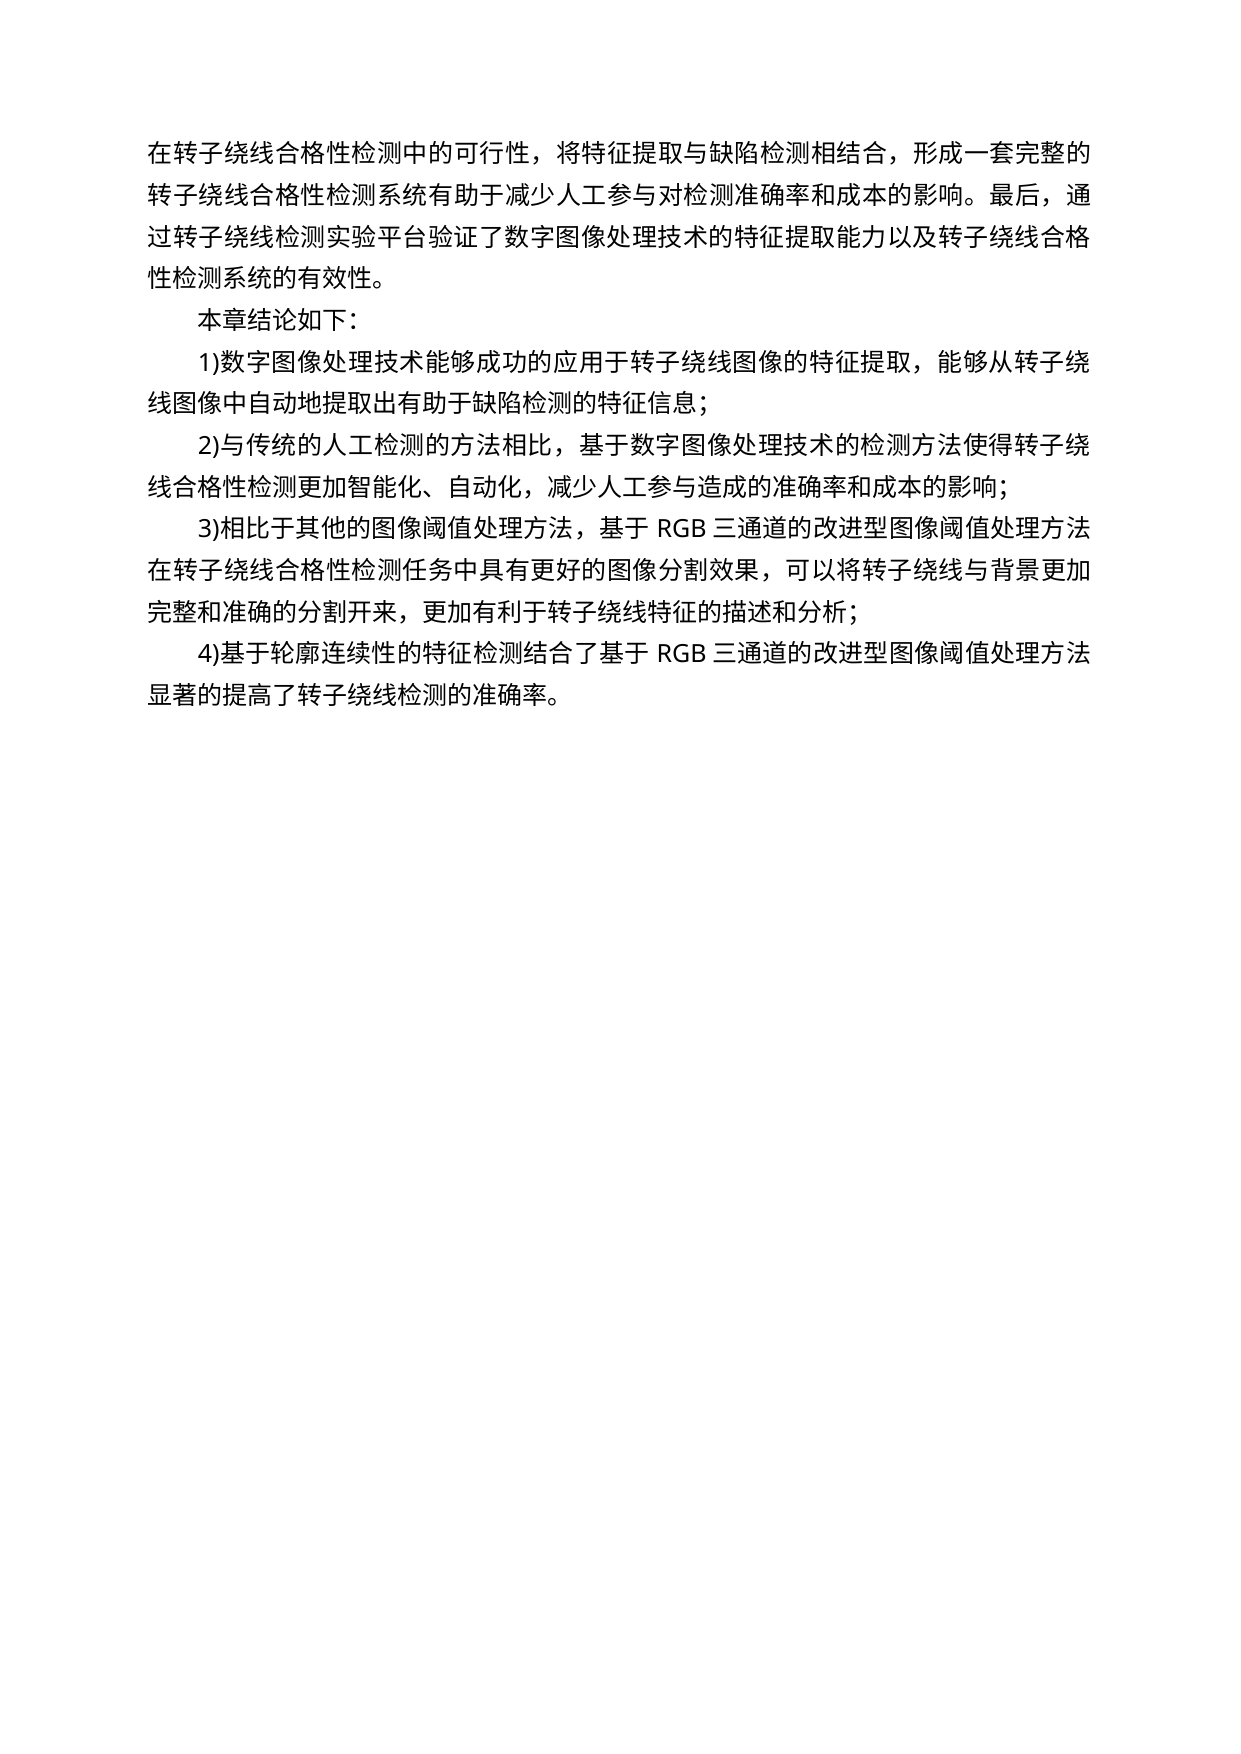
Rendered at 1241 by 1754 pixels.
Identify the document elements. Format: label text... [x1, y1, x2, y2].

text 2)与传统的人工检测的方法相比，基于数字图像处理技术的检测方法使得转子绕线合格性检测更加智能化、自动化，减少人工参与造成的准确率和成本的影响； [148, 421, 1092, 504]
text 本章结论如下： [148, 296, 1092, 338]
text 3)相比于其他的图像阈值处理方法，基于RGB三通道的改进型图像阈值处理方法在转子绕线合格性检测任务中具有更好的图像分割效果，可以将转子绕线与背景更加完整和准确的分割开来，更加有利于转子绕线特征的描述和分析； [148, 504, 1092, 629]
text 4)基于轮廓连续性的特征检测结合了基于RGB三通道的改进型图像阈值处理方法显著的提高了转子绕线检测的准确率。 [148, 629, 1092, 713]
text 1)数字图像处理技术能够成功的应用于转子绕线图像的特征提取，能够从转子绕线图像中自动地提取出有助于缺陷检测的特征信息； [148, 338, 1092, 421]
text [148, 129, 1092, 296]
